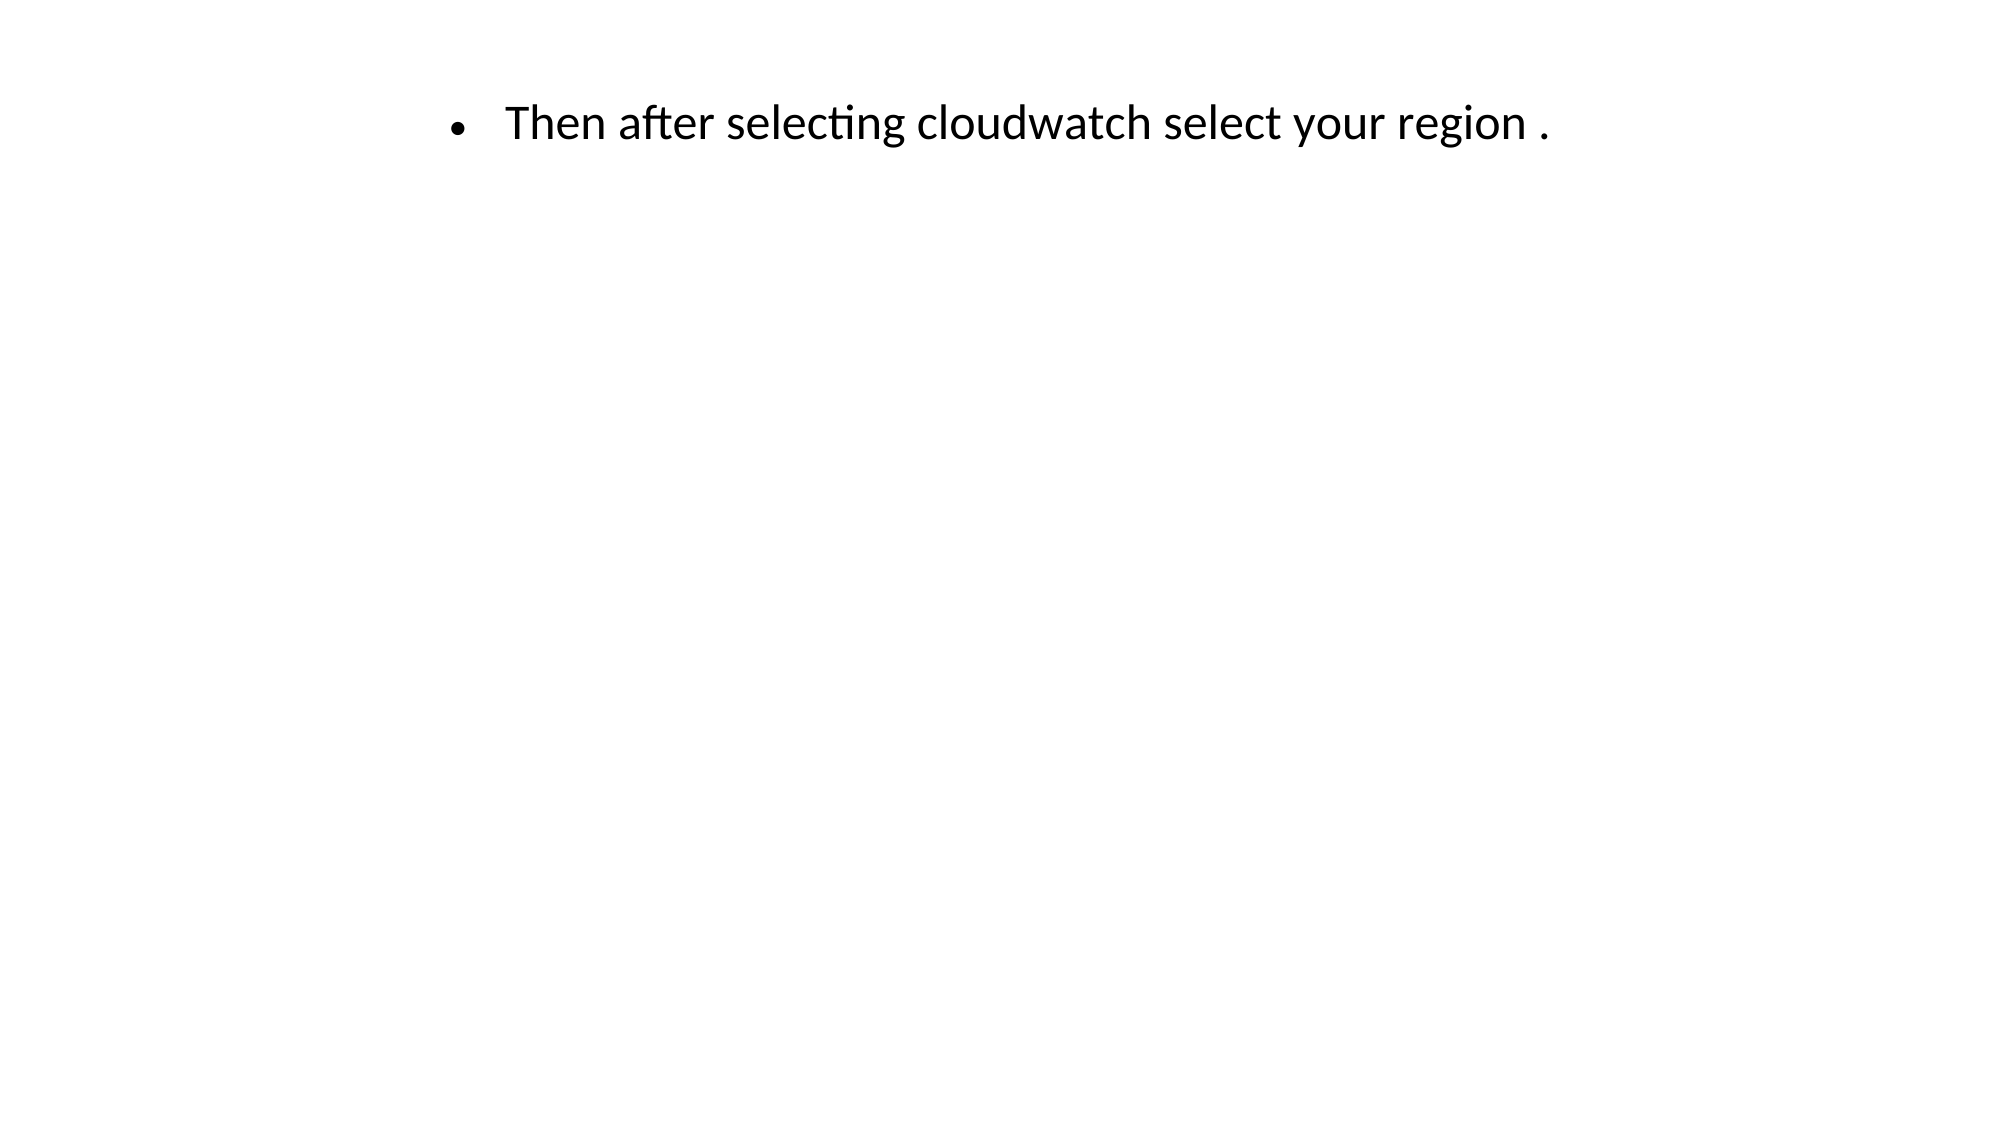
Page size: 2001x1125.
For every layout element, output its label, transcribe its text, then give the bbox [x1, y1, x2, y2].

list Then after selecting cloudwatch select your region . [150, 91, 1850, 152]
